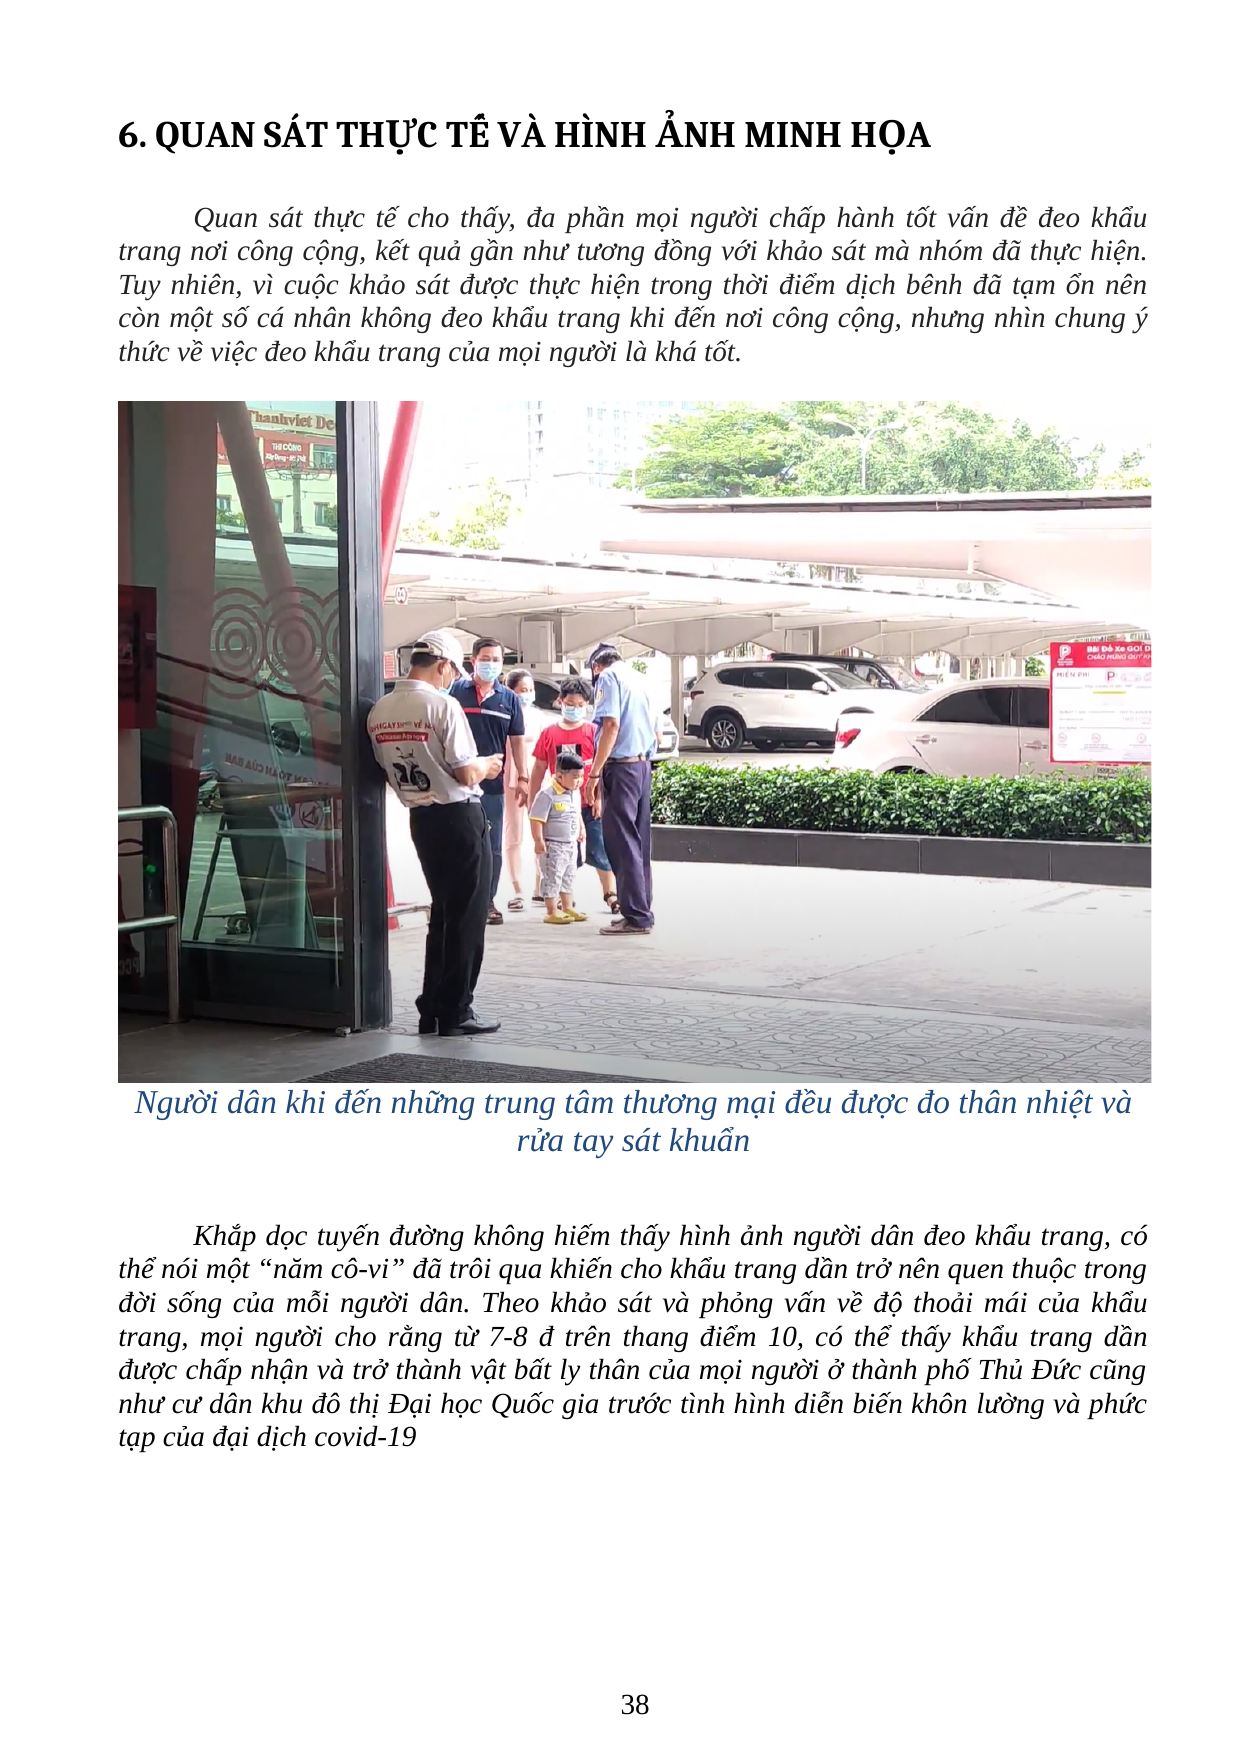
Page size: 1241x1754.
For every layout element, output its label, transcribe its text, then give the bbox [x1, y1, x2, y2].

subtitle 6. QUAN SÁT THỰC TẾ VÀ HÌNH ẢNH MINH HỌA [118, 114, 1152, 157]
picture [118, 401, 1152, 1083]
text Khắp dọc tuyến đường không hiếm thấy hình ảnh người dân đeo khẩu trang, có thể nói một “năm cô-vi” đã trôi qua khiến cho khẩu trang dần trở nên quen thuộc trong đời sống của mỗi người dân. Theo khảo sát và phỏng vấn về độ thoải mái của khẩu trang, mọi người cho rằng từ 7-8 đ trên thang điểm 10, có thể thấy khẩu trang dần được chấp nhận và trở thành vật bất ly thân của mọi người ở thành phố Thủ Đức cũng như cư dân khu đô thị Đại học Quốc gia trước tình hình diễn biến khôn lường và phức tạp của đại dịch covid-19 [118, 1218, 1152, 1453]
text Quan sát thực tế cho thấy, đa phần mọi người chấp hành tốt vấn đề đeo khẩu trang nơi công cộng, kết quả gần như tương đồng với khảo sát mà nhóm đã thực hiện. Tuy nhiên, vì cuộc khảo sát được thực hiện trong thời điểm dịch bênh đã tạm ổn nên còn một số cá nhân không đeo khẩu trang khi đến nơi công cộng, nhưng nhìn chung ý thức về việc đeo khẩu trang của mọi người là khá tốt. [118, 200, 1152, 368]
text Người dân khi đến những trung tâm thương mại đều được đo thân nhiệt và rửa tay sát khuẩn [118, 1083, 1152, 1159]
